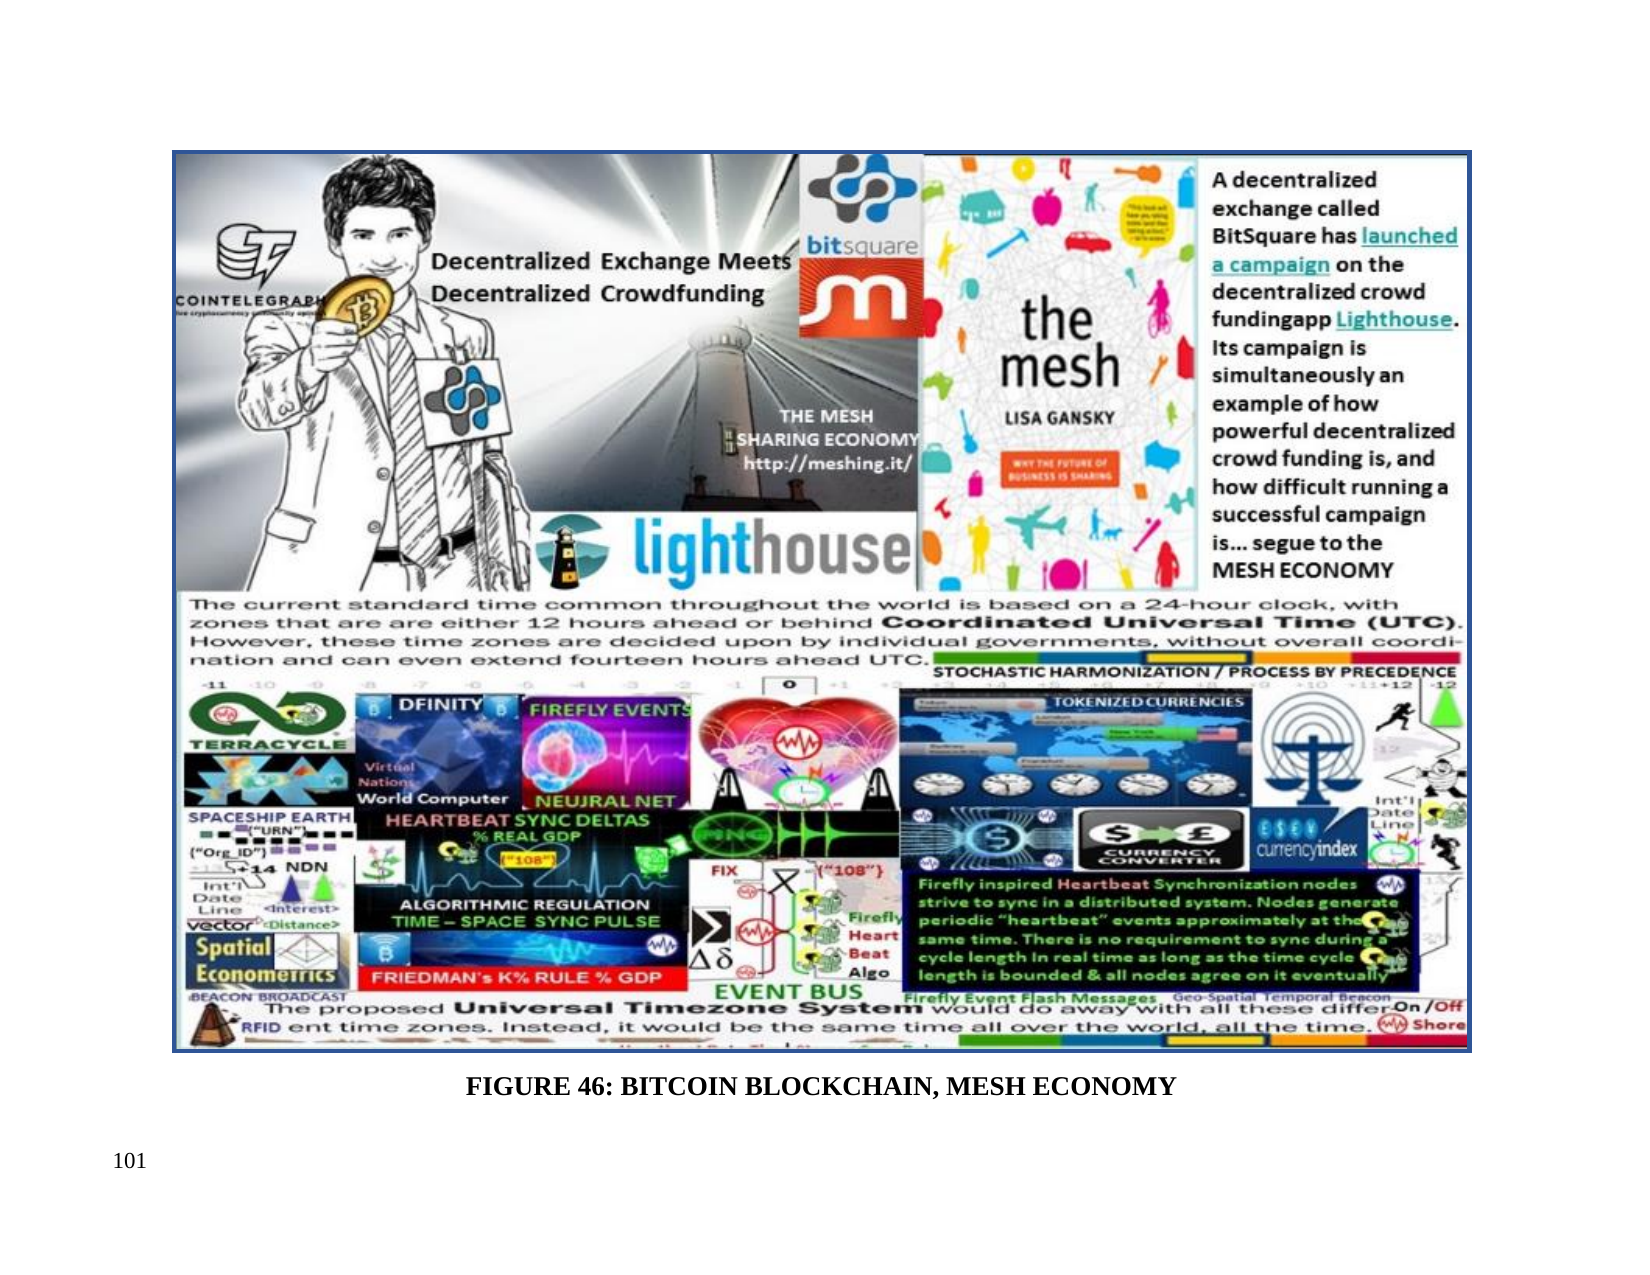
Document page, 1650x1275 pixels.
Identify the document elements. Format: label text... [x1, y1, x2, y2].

text FIGURE 46: BITCOIN BLOCKCHAIN, MESH ECONOMY [112, 1070, 1531, 1101]
picture [176, 154, 1467, 1049]
